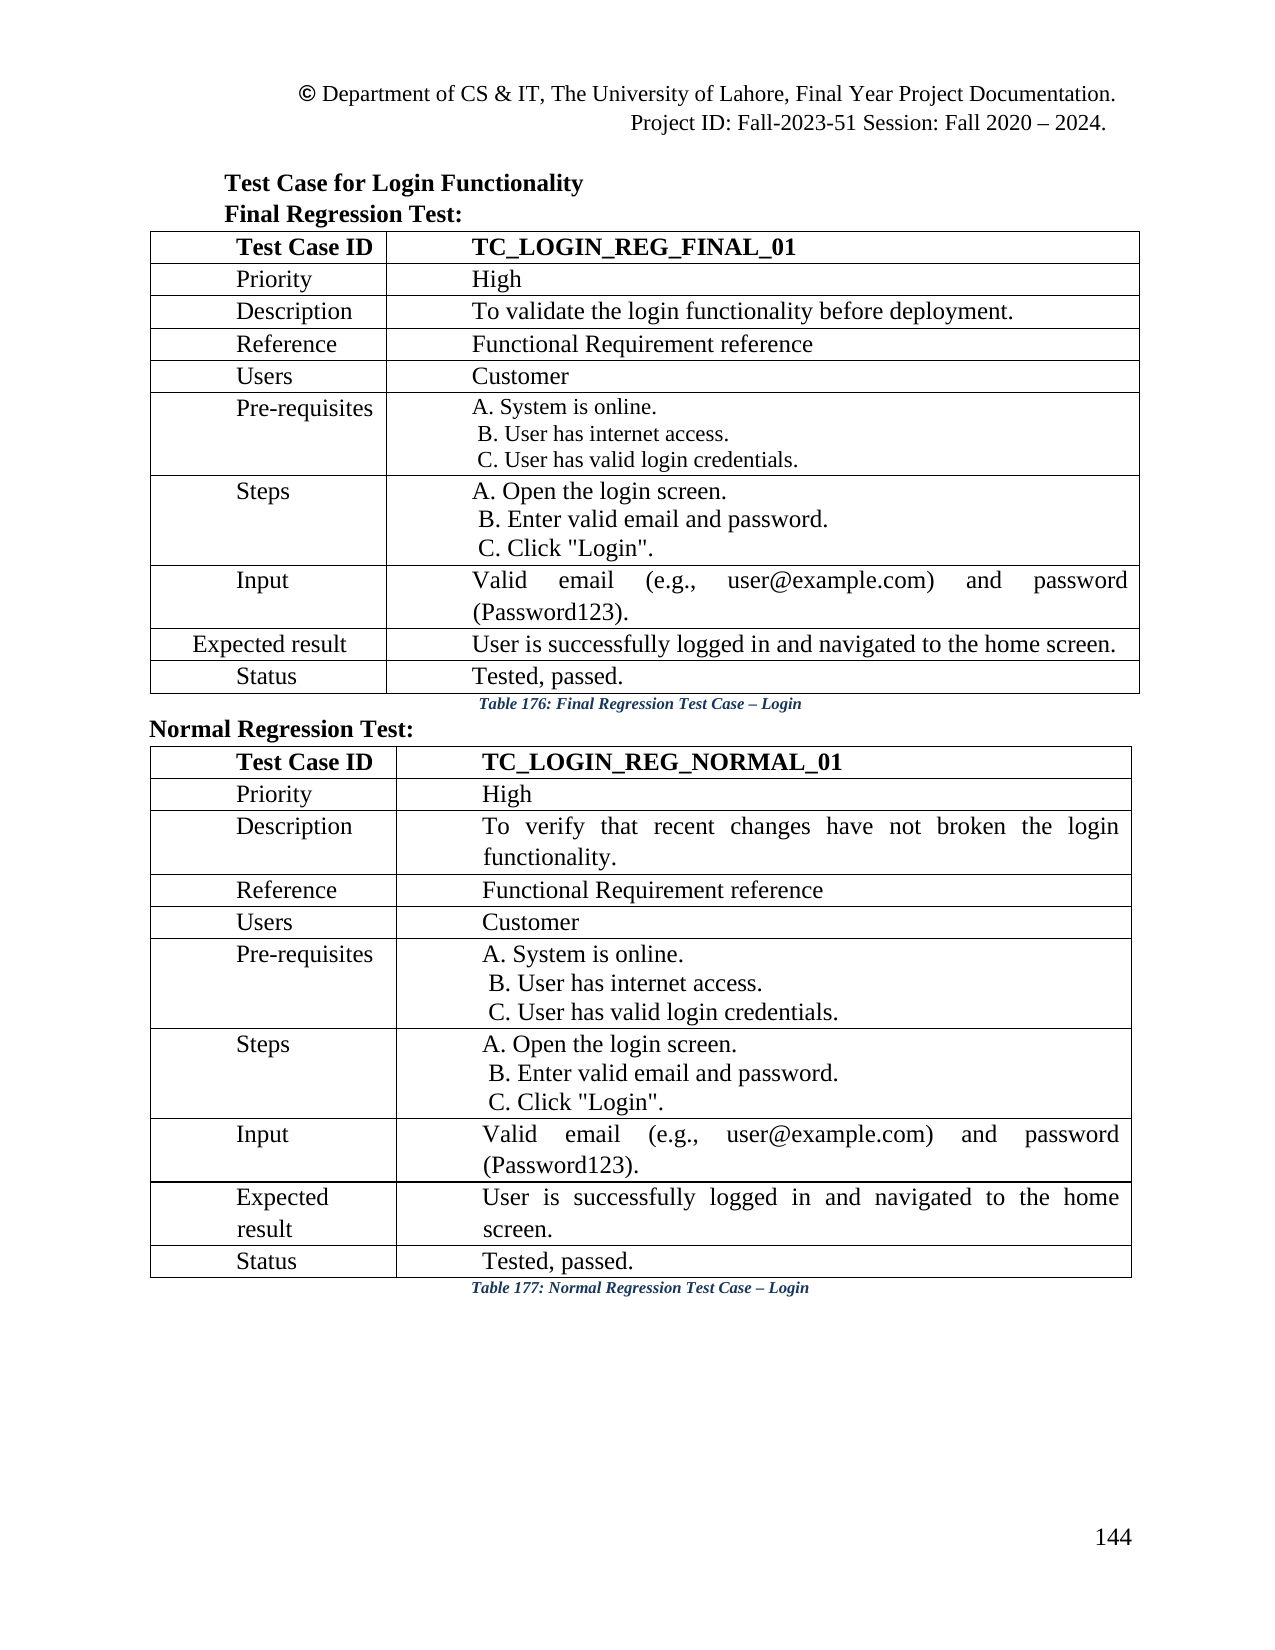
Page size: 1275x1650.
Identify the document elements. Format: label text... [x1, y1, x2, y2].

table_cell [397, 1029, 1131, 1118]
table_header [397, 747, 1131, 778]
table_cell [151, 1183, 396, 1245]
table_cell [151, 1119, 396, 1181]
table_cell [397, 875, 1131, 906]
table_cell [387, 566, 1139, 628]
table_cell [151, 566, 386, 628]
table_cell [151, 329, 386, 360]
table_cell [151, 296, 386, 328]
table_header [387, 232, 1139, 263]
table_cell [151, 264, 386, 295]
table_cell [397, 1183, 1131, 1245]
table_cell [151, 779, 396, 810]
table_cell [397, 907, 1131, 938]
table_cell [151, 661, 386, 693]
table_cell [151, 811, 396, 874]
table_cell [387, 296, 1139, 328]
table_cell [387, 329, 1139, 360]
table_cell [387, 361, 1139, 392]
text Final Regression Test: [224, 199, 1132, 228]
text Test Case for Login Functionality [224, 168, 1132, 197]
text Normal Regression Test: [149, 714, 1131, 743]
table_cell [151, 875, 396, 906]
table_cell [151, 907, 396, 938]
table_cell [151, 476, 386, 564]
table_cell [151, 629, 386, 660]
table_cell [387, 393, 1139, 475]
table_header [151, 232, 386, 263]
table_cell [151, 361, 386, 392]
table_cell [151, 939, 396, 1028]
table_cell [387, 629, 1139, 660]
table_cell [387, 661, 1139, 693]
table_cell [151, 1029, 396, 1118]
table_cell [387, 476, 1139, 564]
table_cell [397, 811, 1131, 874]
subtitle Table 177: Normal Regression Test Case – Login [150, 1278, 1132, 1297]
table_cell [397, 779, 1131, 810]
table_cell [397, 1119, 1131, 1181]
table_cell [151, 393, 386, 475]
subtitle Table 176: Final Regression Test Case – Login [150, 694, 1132, 713]
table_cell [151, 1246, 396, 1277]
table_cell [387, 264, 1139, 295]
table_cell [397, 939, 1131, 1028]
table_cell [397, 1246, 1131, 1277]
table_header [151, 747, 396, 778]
